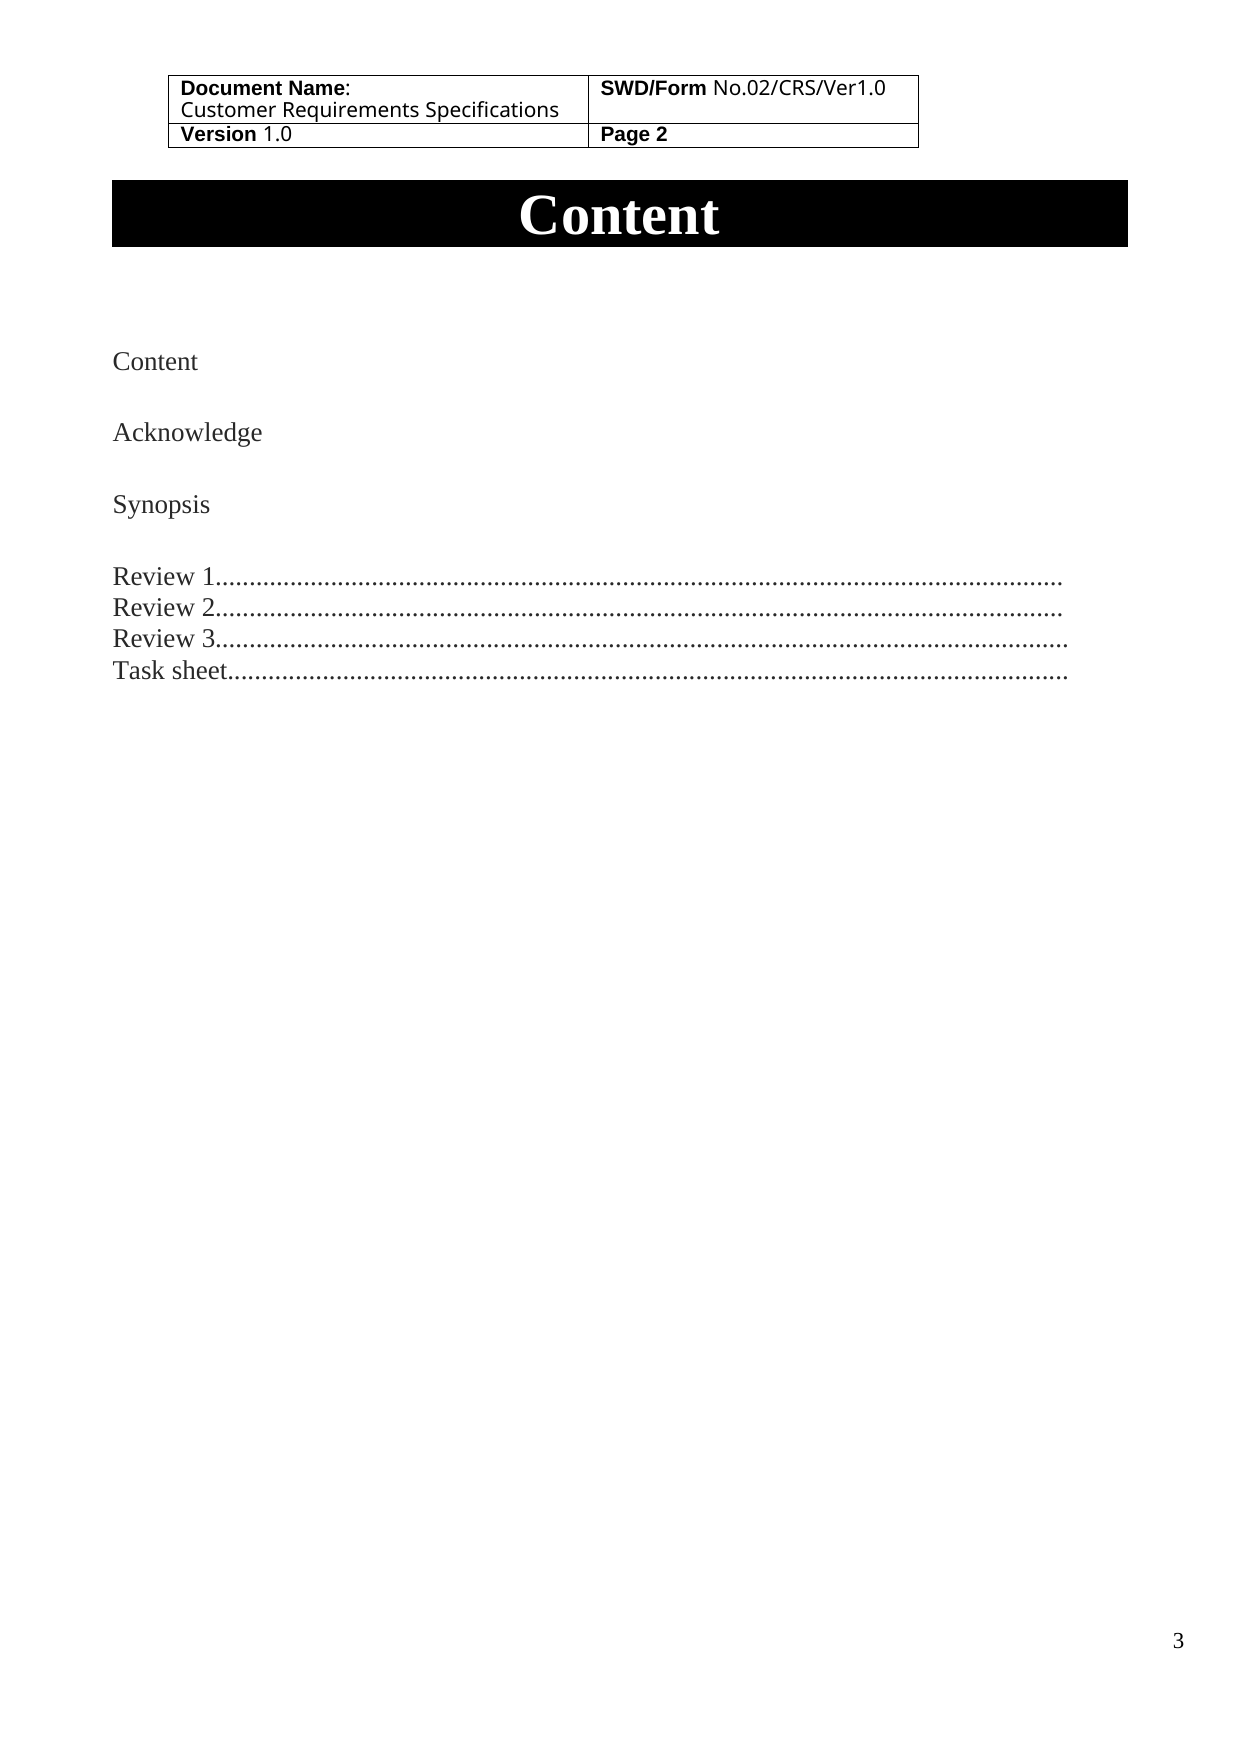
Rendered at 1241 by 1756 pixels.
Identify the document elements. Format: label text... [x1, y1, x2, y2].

subtitle Content [112, 179, 1184, 247]
text Review 2 [112, 591, 1187, 622]
text Content Acknowledge Synopsis [112, 345, 264, 519]
text Review 1 [112, 560, 1184, 591]
text Review 3 [112, 622, 1184, 654]
text Task sheet [112, 654, 1184, 685]
